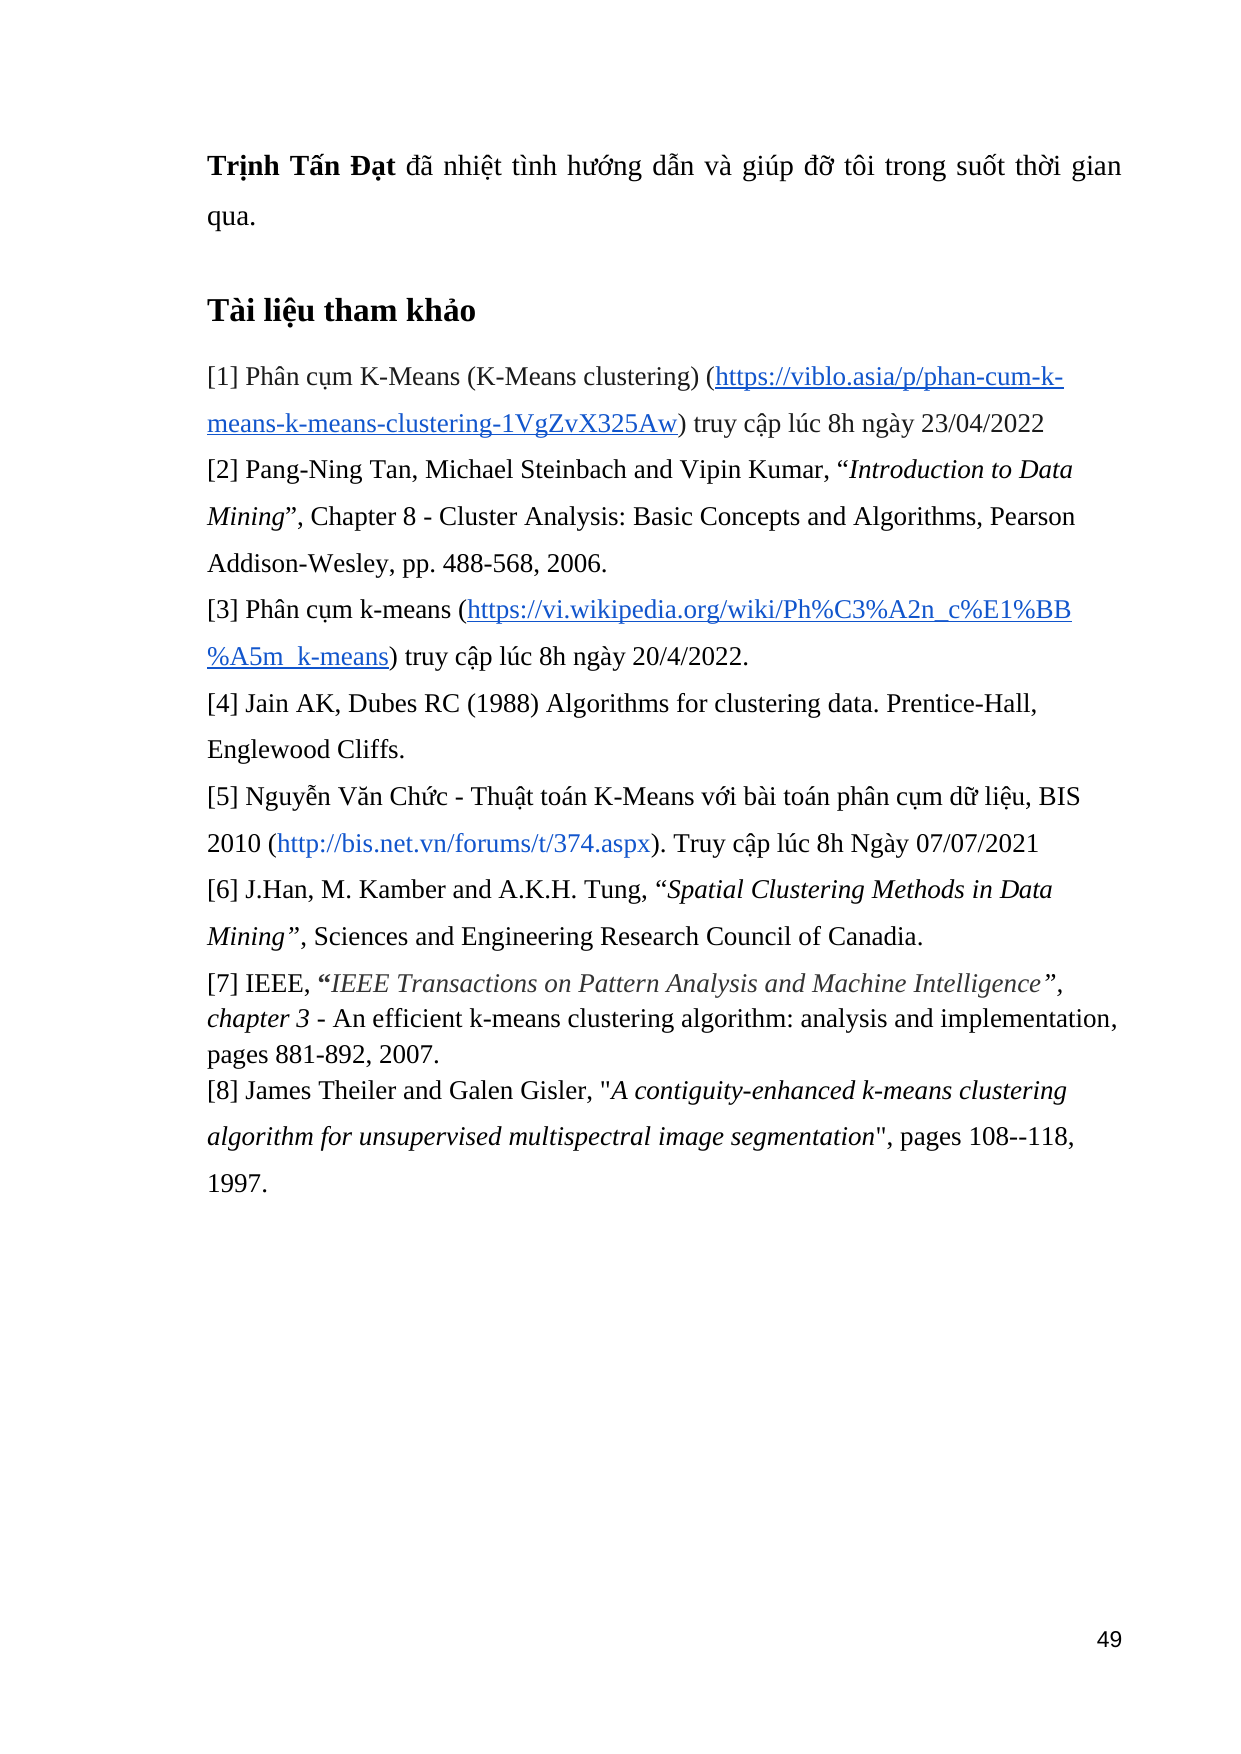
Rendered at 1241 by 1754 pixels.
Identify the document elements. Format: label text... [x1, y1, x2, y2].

subtitle Tài liệu tham khảo [207, 290, 1122, 328]
text [7] IEEE, “IEEE Transactions on Pattern Analysis and Machine Intelligence”, chapter 3 - An efficient k-means clustering algorithm: analysis and implementation, pages 881-892, 2007. [207, 967, 1122, 1069]
text [4] Jain AK, Dubes RC (1988) Algorithms for clustering data. Prentice-Hall, Englewood Cliffs. [207, 687, 1122, 764]
text [2] Pang-Ning Tan, Michael Steinbach and Vipin Kumar, “Introduction to Data Mining”, Chapter 8 - Cluster Analysis: Basic Concepts and Algorithms, Pearson Addison-Wesley, pp. 488-568, 2006. [207, 453, 1122, 578]
text [6] J.Han, M. Kamber and A.K.H. Tung, “Spatial Clustering Methods in Data Mining”, Sciences and Engineering Research Council of Canadia. [207, 873, 1108, 951]
text [1] Phân cụm K-Means (K-Means clustering) (https://viblo.asia/p/phan-cum-k-means-k-means-clustering-1VgZvX325Aw) truy cập lúc 8h ngày 23/04/2022 [207, 360, 1122, 438]
text [8] James Theiler and Galen Gisler, "A contiguity-enhanced k-means clustering algorithm for unsupervised multispectral image segmentation", pages 108--118, 1997. [207, 1074, 1122, 1198]
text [207, 148, 1122, 232]
text [3] Phân cụm k-means (https://vi.wikipedia.org/wiki/Ph%C3%A2n_c%E1%BB%A5m_k-means) truy cập lúc 8h ngày 20/4/2022. [207, 593, 1122, 671]
text [5] Nguyễn Văn Chức - Thuật toán K-Means với bài toán phân cụm dữ liệu, BIS 2010 (http://bis.net.vn/forums/t/374.aspx). Truy cập lúc 8h Ngày 07/07/2021 [207, 780, 1122, 858]
